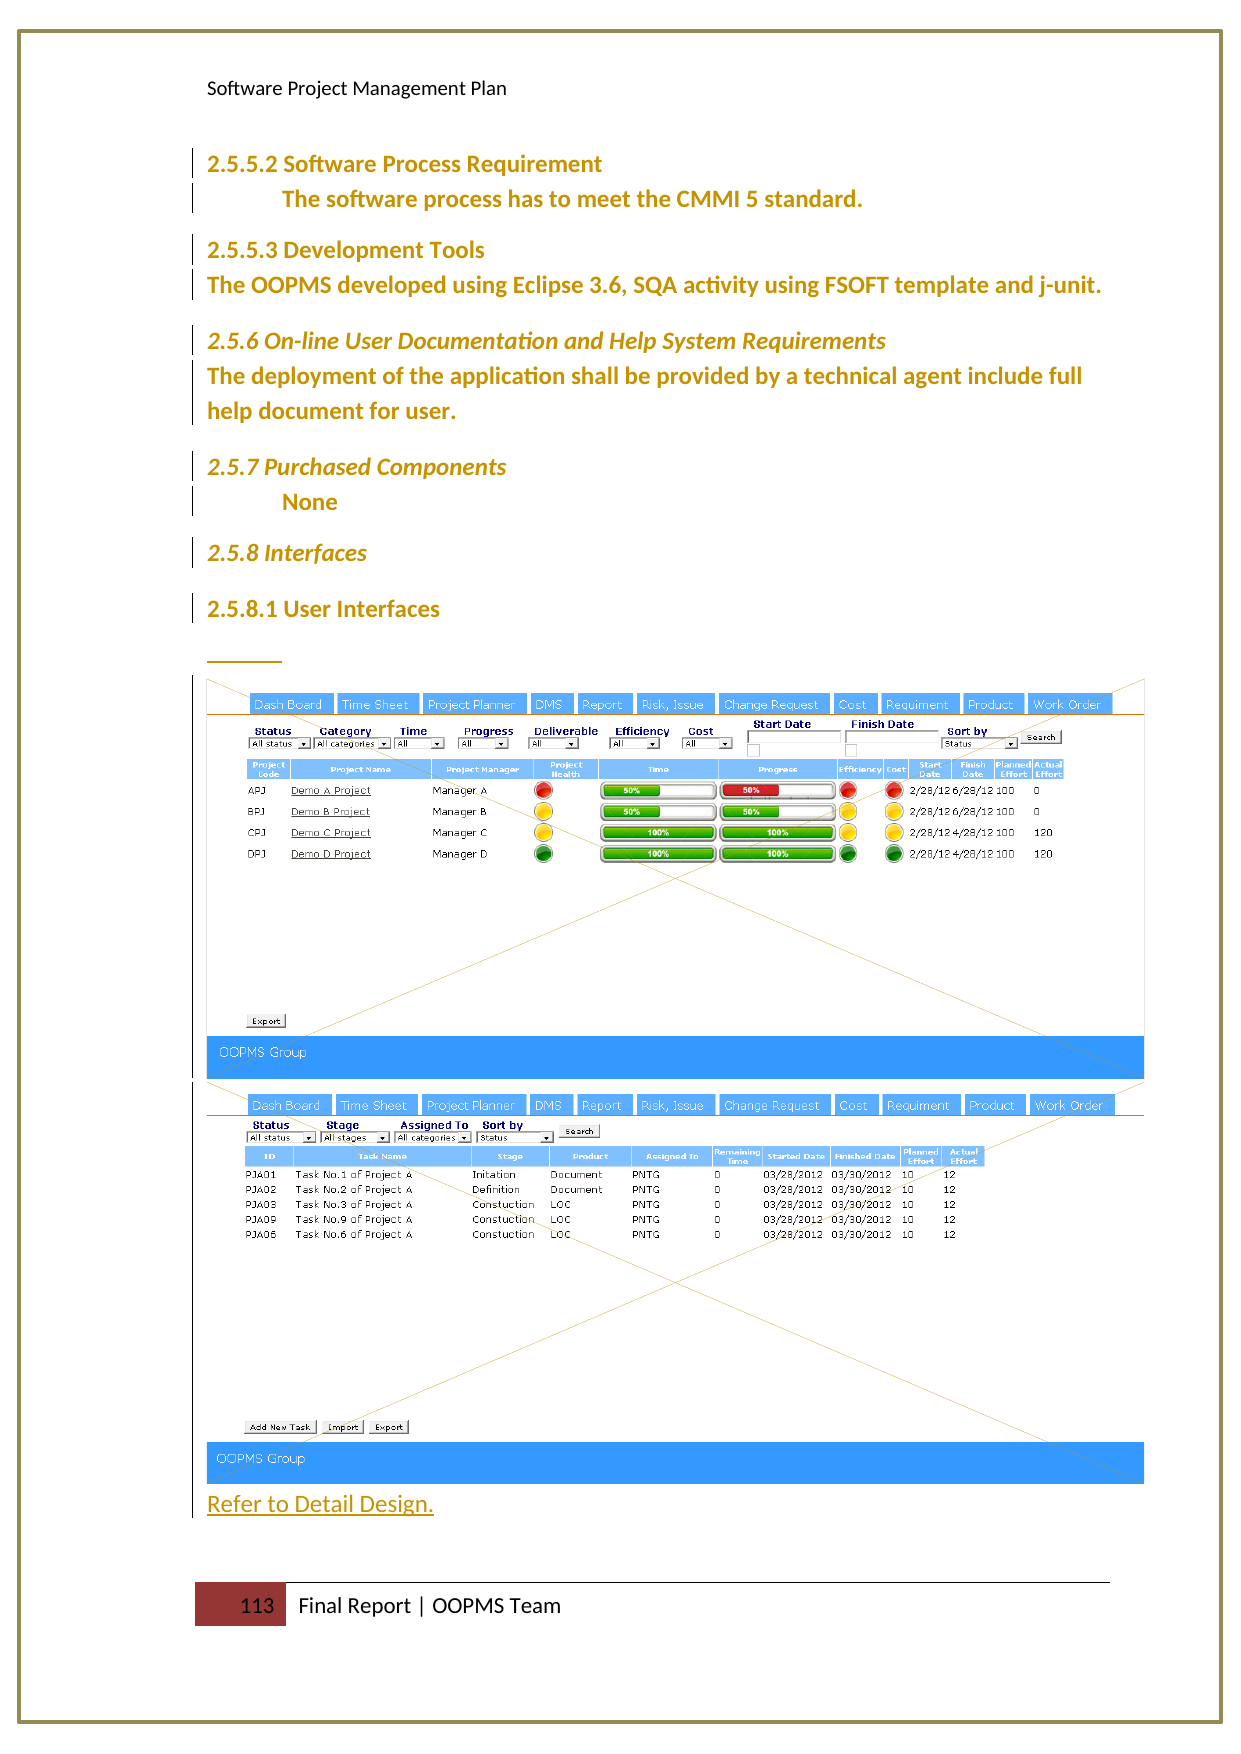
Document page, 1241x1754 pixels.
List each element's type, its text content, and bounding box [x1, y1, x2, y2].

subtitle 2.5.5.2 Software Process Requirement [207, 148, 1122, 178]
picture [208, 879, 1143, 1079]
picture [210, 1082, 1141, 1282]
text The OOPMS developed using Eclipse 3.6, SQA activity using FSOFT template and j-unit. [207, 269, 1122, 299]
text The software process has to meet the CMMI 5 standard. [207, 183, 1122, 213]
picture [678, 680, 1145, 1077]
picture [206, 680, 673, 1077]
subtitle 2.5.5.3 Development Tools [207, 234, 1122, 264]
subtitle 2.5.8.1 User Interfaces [207, 593, 1122, 623]
text None [207, 486, 1122, 516]
subtitle 2.5.7 Purchased Components [207, 451, 1122, 481]
subtitle 2.5.8 Interfaces [207, 537, 1122, 568]
picture [206, 1083, 673, 1483]
picture [208, 1284, 1143, 1484]
subtitle 2.5.6 On-line User Documentation and Help System Requirements [207, 325, 1122, 355]
picture [678, 1083, 1145, 1483]
picture [208, 678, 1143, 878]
text The deployment of the application shall be provided by a technical agent include full help document for user. [207, 360, 1122, 425]
